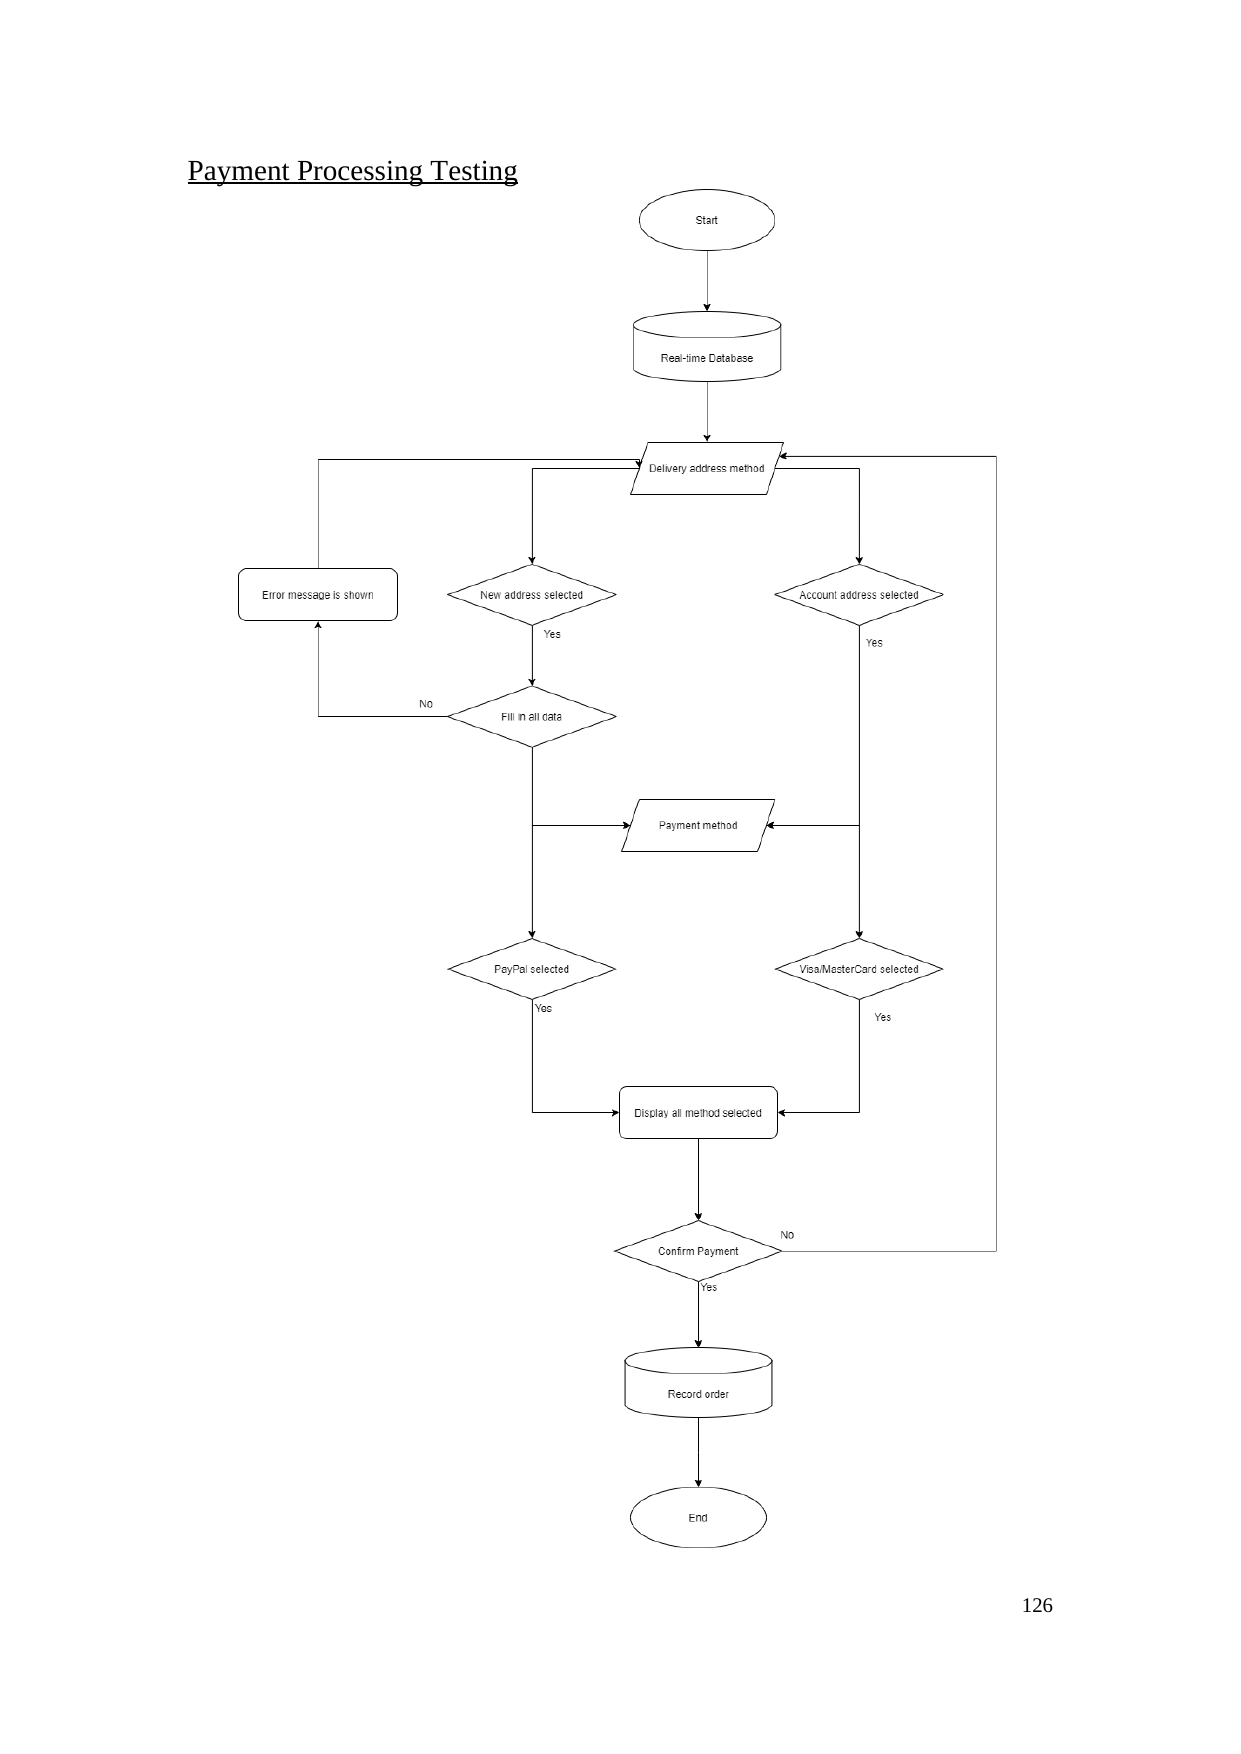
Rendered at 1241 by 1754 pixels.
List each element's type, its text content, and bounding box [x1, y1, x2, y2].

text Payment Processing Testing [187, 150, 1053, 190]
picture [238, 189, 1003, 1548]
